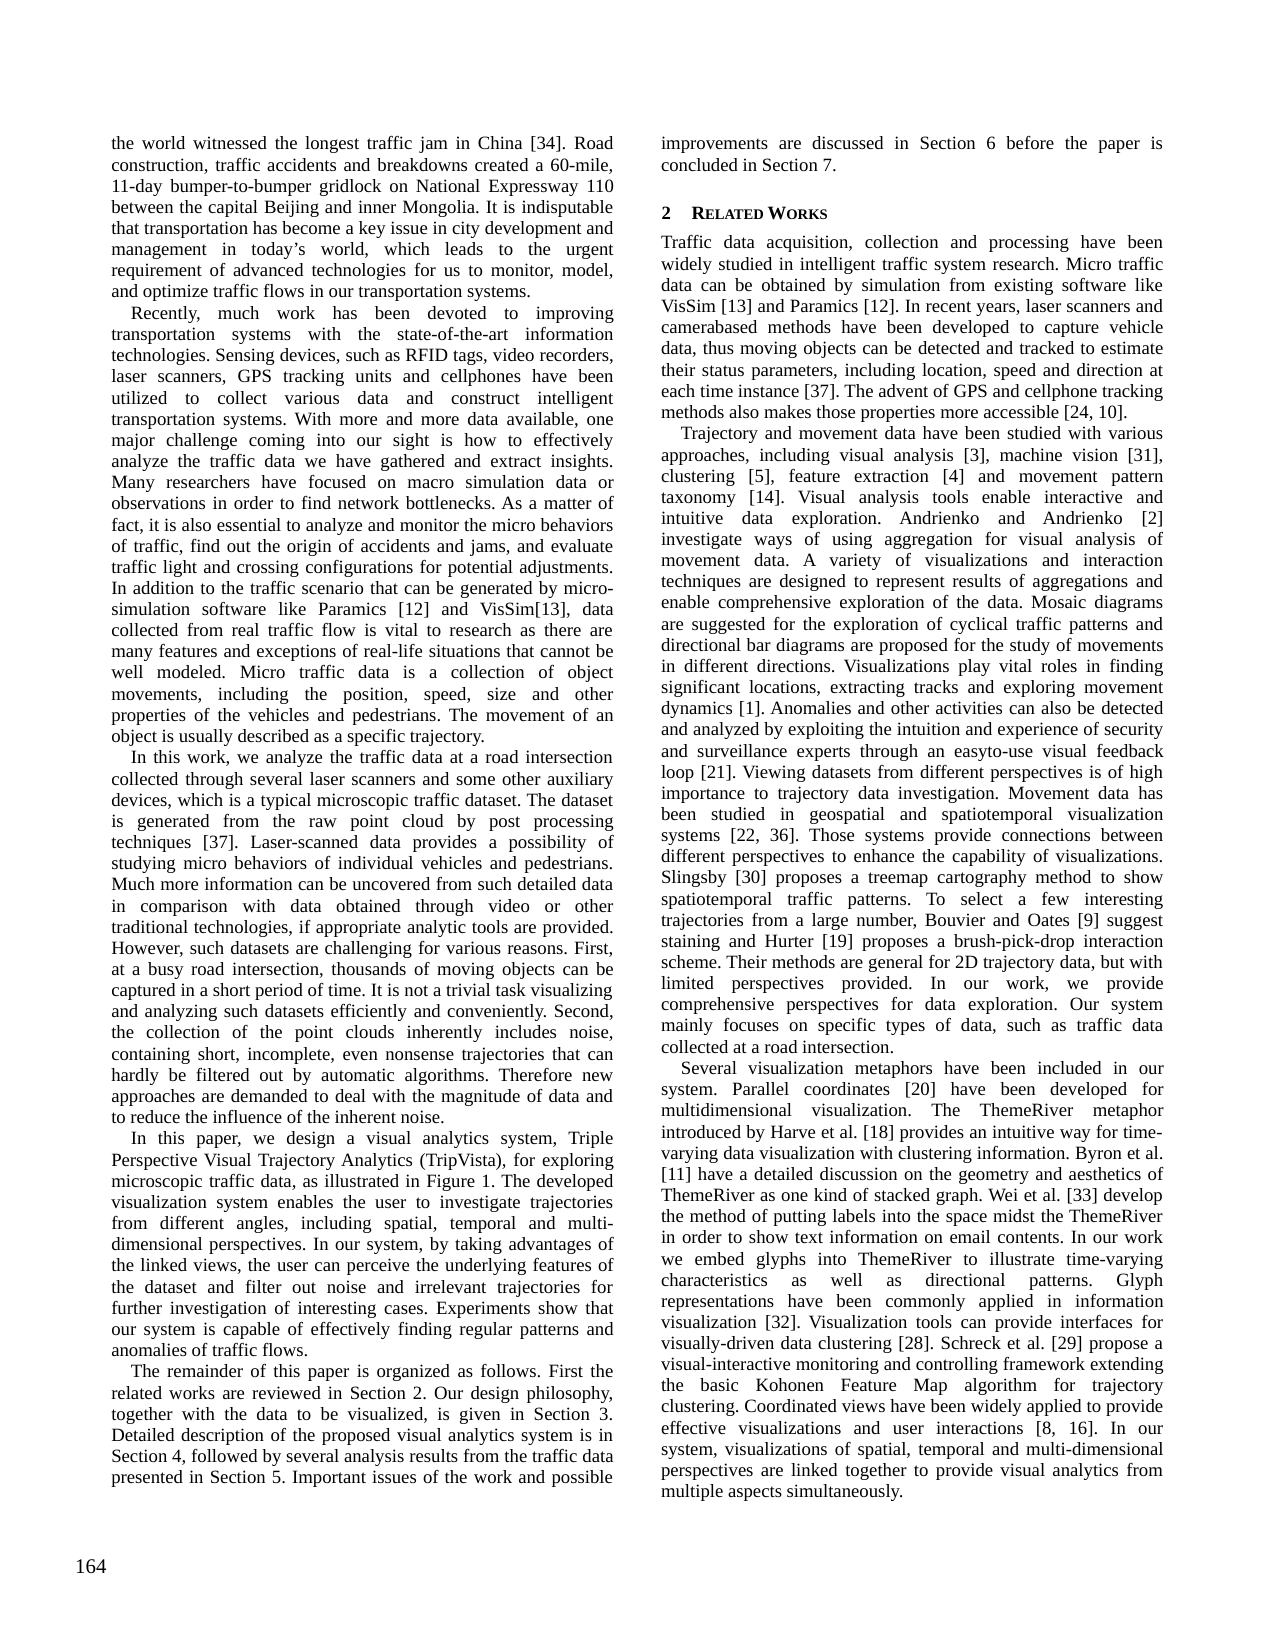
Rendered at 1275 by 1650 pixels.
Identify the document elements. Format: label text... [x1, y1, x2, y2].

text Recently, much work has been devoted to improving transportation systems with the state-of-the-art information technologies. Sensing devices, such as RFID tags, video recorders, laser scanners, GPS tracking units and cellphones have been utilized to collect various data and construct intelligent transportation systems. With more and more data available, one major challenge coming into our sight is how to effectively analyze the traffic data we have gathered and extract insights. Many researchers have focused on macro simulation data or observations in order to find network bottlenecks. As a matter of fact, it is also essential to analyze and monitor the micro behaviors of traffic, find out the origin of accidents and jams, and evaluate traffic light and crossing configurations for potential adjustments. In addition to the traffic scenario that can be generated by micro-simulation software like Paramics [12] and VisSim[13], data collected from real traffic flow is vital to research as there are many features and exceptions of real-life situations that cannot be well modeled. Micro traffic data is a collection of object movements, including the position, speed, size and other properties of the vehicles and pedestrians. The movement of an object is usually described as a specific trajectory. [111, 302, 614, 746]
text Traffic data acquisition, collection and processing have been widely studied in intelligent traffic system research. Micro traffic data can be obtained by simulation from existing software like VisSim [13] and Paramics [12]. In recent years, laser scanners and camerabased methods have been developed to capture vehicle data, thus moving objects can be detected and tracked to estimate their status parameters, including location, speed and direction at each time instance [37]. The advent of GPS and cellphone tracking methods also makes those properties more accessible [24, 10]. [661, 232, 1164, 422]
text the world witnessed the longest traffic jam in China [34]. Road construction, traffic accidents and breakdowns created a 60-mile, 11-day bumper-to-bumper gridlock on National Expressway 110 between the capital Beijing and inner Mongolia. It is indisputable that transportation has become a key issue in city development and management in today’s world, which leads to the urgent requirement of advanced technologies for us to monitor, model, and optimize traffic flows in our transportation systems. [111, 133, 614, 302]
text In this work, we analyze the traffic data at a road intersection collected through several laser scanners and some other auxiliary devices, which is a typical microscopic traffic dataset. The dataset is generated from the raw point cloud by post processing techniques [37]. Laser-scanned data provides a possibility of studying micro behaviors of individual vehicles and pedestrians. Much more information can be uncovered from such detailed data in comparison with data obtained through video or other traditional technologies, if appropriate analytic tools are provided. However, such datasets are challenging for various reasons. First, at a busy road intersection, thousands of moving objects can be captured in a short period of time. It is not a trivial task visualizing and analyzing such datasets efficiently and conveniently. Second, the collection of the point clouds inherently includes noise, containing short, incomplete, even nonsense trajectories that can hardly be filtered out by automatic algorithms. Therefore new approaches are demanded to deal with the magnitude of data and to reduce the influence of the inherent noise. [111, 747, 614, 1127]
text The remainder of this paper is organized as follows. First the related works are reviewed in Section 2. Our design philosophy, together with the data to be visualized, is given in Section 3. Detailed description of the proposed visual analytics system is in Section 4, followed by several analysis results from the traffic data presented in Section 5. Important issues of the work and possible improvements are discussed in Section 6 before the paper is concluded in Section 7. [111, 1361, 614, 1488]
subtitle RELATED WORKS [661, 202, 1163, 223]
text Trajectory and movement data have been studied with various approaches, including visual analysis [3], machine vision [31], clustering [5], feature extraction [4] and movement pattern taxonomy [14]. Visual analysis tools enable interactive and intuitive data exploration. Andrienko and Andrienko [2] investigate ways of using aggregation for visual analysis of movement data. A variety of visualizations and interaction techniques are designed to represent results of aggregations and enable comprehensive exploration of the data. Mosaic diagrams are suggested for the exploration of cyclical traffic patterns and directional bar diagrams are proposed for the study of movements in different directions. Visualizations play vital roles in finding significant locations, extracting tracks and exploring movement dynamics [1]. Anomalies and other activities can also be detected and analyzed by exploiting the intuition and experience of security and surveillance experts through an easyto-use visual feedback loop [21]. Viewing datasets from different perspectives is of high importance to trajectory data investigation. Movement data has been studied in geospatial and spatiotemporal visualization systems [22, 36]. Those systems provide connections between different perspectives to enhance the capability of visualizations. Slingsby [30] proposes a treemap cartography method to show spatiotemporal traffic patterns. To select a few interesting trajectories from a large number, Bouvier and Oates [9] suggest staining and Hurter [19] proposes a brush-pick-drop interaction scheme. Their methods are general for 2D trajectory data, but with limited perspectives provided. In our work, we provide comprehensive perspectives for data exploration. Our system mainly focuses on specific types of data, such as traffic data collected at a road intersection. [661, 423, 1164, 1057]
text Several visualization metaphors have been included in our system. Parallel coordinates [20] have been developed for multidimensional visualization. The ThemeRiver metaphor introduced by Harve et al. [18] provides an intuitive way for time-varying data visualization with clustering information. Byron et al. [11] have a detailed discussion on the geometry and aesthetics of ThemeRiver as one kind of stacked graph. Wei et al. [33] develop the method of putting labels into the space midst the ThemeRiver in order to show text information on email contents. In our work we embed glyphs into ThemeRiver to illustrate time-varying characteristics as well as directional patterns. Glyph representations have been commonly applied in information visualization [32]. Visualization tools can provide interfaces for visually-driven data clustering [28]. Schreck et al. [29] propose a visual-interactive monitoring and controlling framework extending the basic Kohonen Feature Map algorithm for trajectory clustering. Coordinated views have been widely applied to provide effective visualizations and user interactions [8, 16]. In our system, visualizations of spatial, temporal and multi-dimensional perspectives are linked together to provide visual analytics from multiple aspects simultaneously. [661, 1058, 1164, 1502]
text In this paper, we design a visual analytics system, Triple Perspective Visual Trajectory Analytics (TripVista), for exploring microscopic traffic data, as illustrated in Figure 1. The developed visualization system enables the user to investigate trajectories from different angles, including spatial, temporal and multi-dimensional perspectives. In our system, by taking advantages of the linked views, the user can perceive the underlying features of the dataset and filter out noise and irrelevant trajectories for further investigation of interesting cases. Experiments show that our system is capable of effectively finding regular patterns and anomalies of traffic flows. [111, 1128, 614, 1361]
